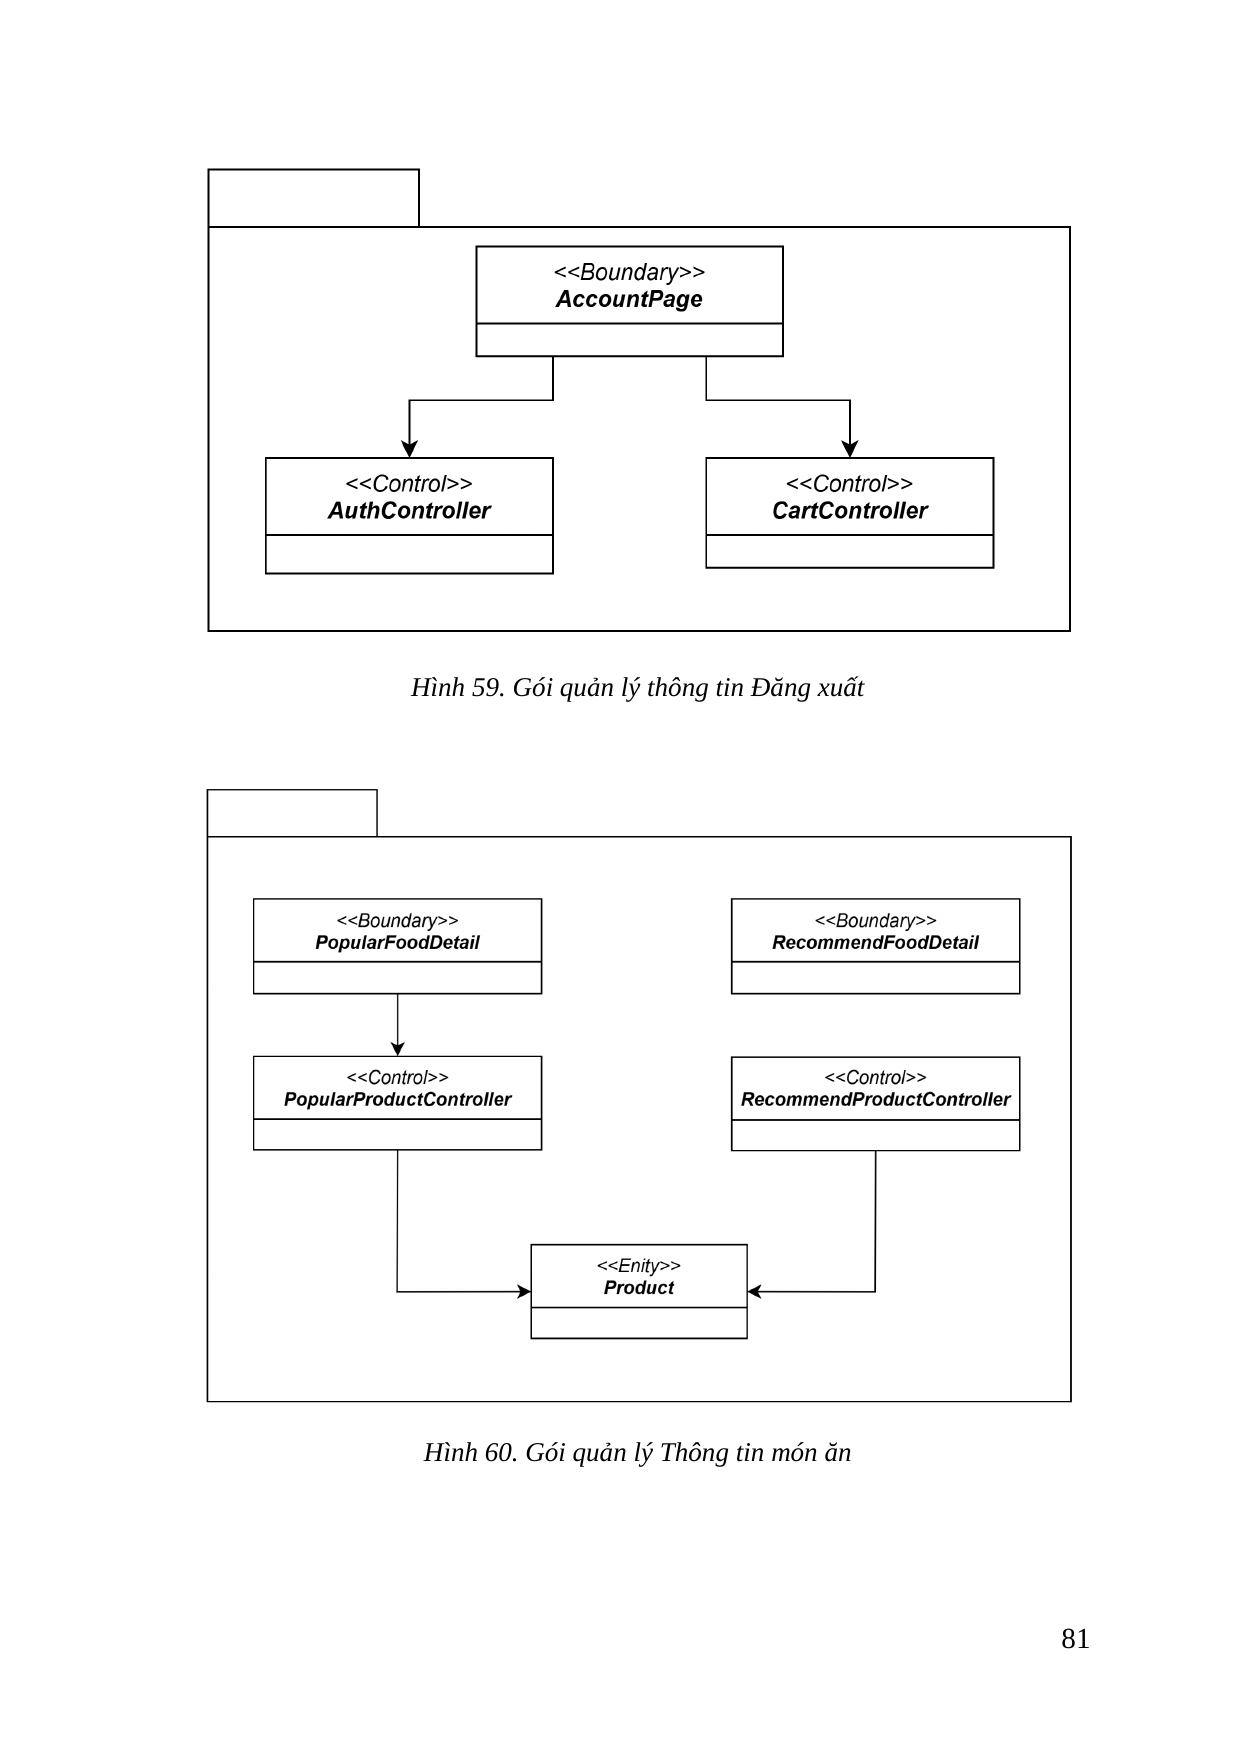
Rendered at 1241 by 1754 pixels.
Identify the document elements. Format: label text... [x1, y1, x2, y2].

picture [188, 150, 1090, 653]
picture [191, 773, 1087, 1418]
text Hình 60. Gói quản lý Thông tin món ăn [187, 1437, 1090, 1468]
text Hình 59. Gói quản lý thông tin Đăng xuất [187, 672, 1090, 703]
